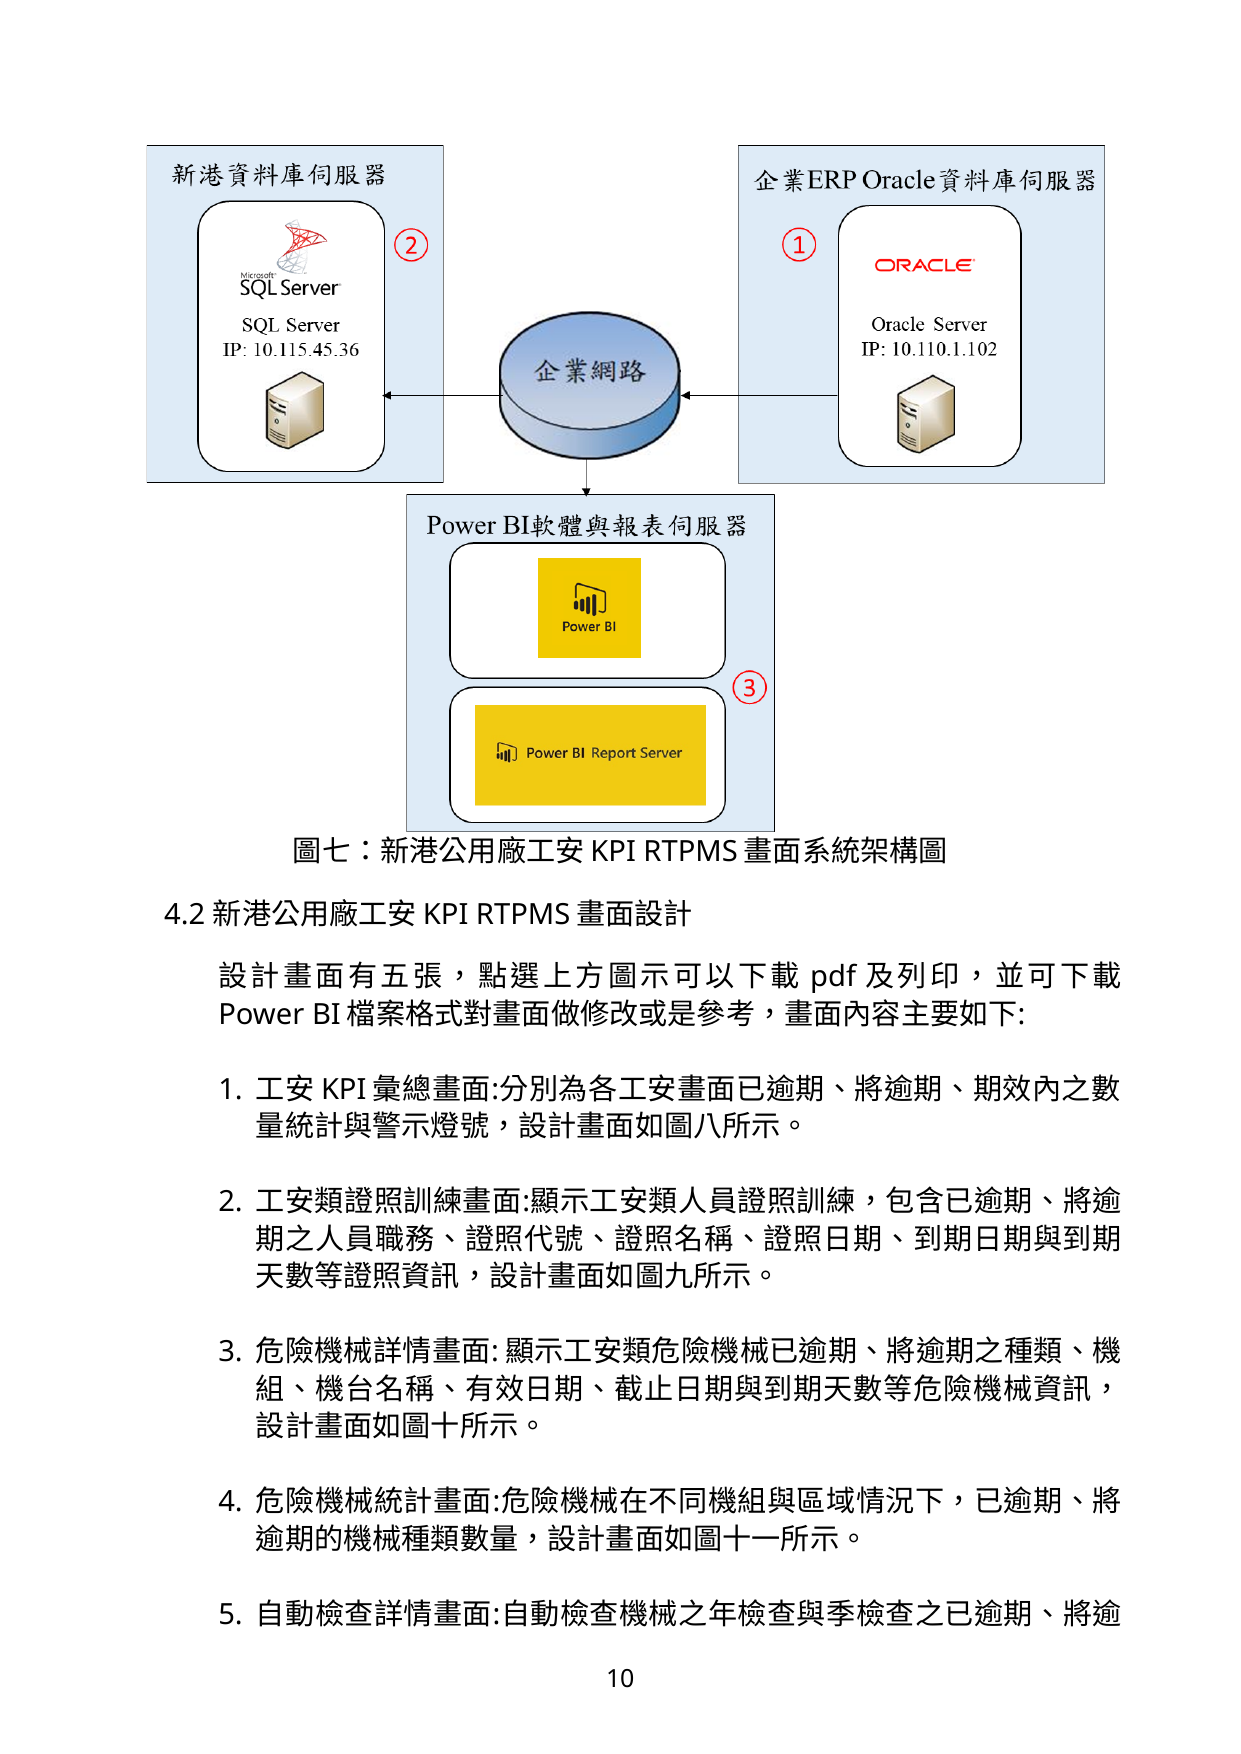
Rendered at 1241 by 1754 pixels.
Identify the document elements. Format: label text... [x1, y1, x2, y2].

list 工安KPI彙總畫面:分別為各工安畫面已逾期、將逾期、期效內之數量統計與警示燈號，設計畫面如圖八所示。 [218, 1069, 1122, 1144]
picture [146, 145, 1115, 832]
list 危險機械統計畫面:危險機械在不同機組與區域情況下，已逾期、將逾期的機械種類數量，設計畫面如圖十一所示。 [218, 1482, 1122, 1557]
list 工安類證照訓練畫面:顯示工安類人員證照訓練，包含已逾期、將逾期之人員職務、證照代號、證照名稱、證照日期、到期日期與到期天數等證照資訊，設計畫面如圖九所示。 [218, 1182, 1122, 1294]
text 4.2 新港公用廠工安KPI RTPMS畫面設計 [118, 894, 1122, 932]
list 危險機械詳情畫面: 顯示工安類危險機械已逾期、將逾期之種類、機組、機台名稱、有效日期、截止日期與到期天數等危險機械資訊，設計畫面如圖十所示。 [218, 1332, 1122, 1444]
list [218, 1594, 1122, 1632]
text 設計畫面有五張，點選上方圖示可以下載pdf及列印，並可下載Power BI檔案格式對畫面做修改或是參考，畫面內容主要如下: [218, 957, 1122, 1032]
